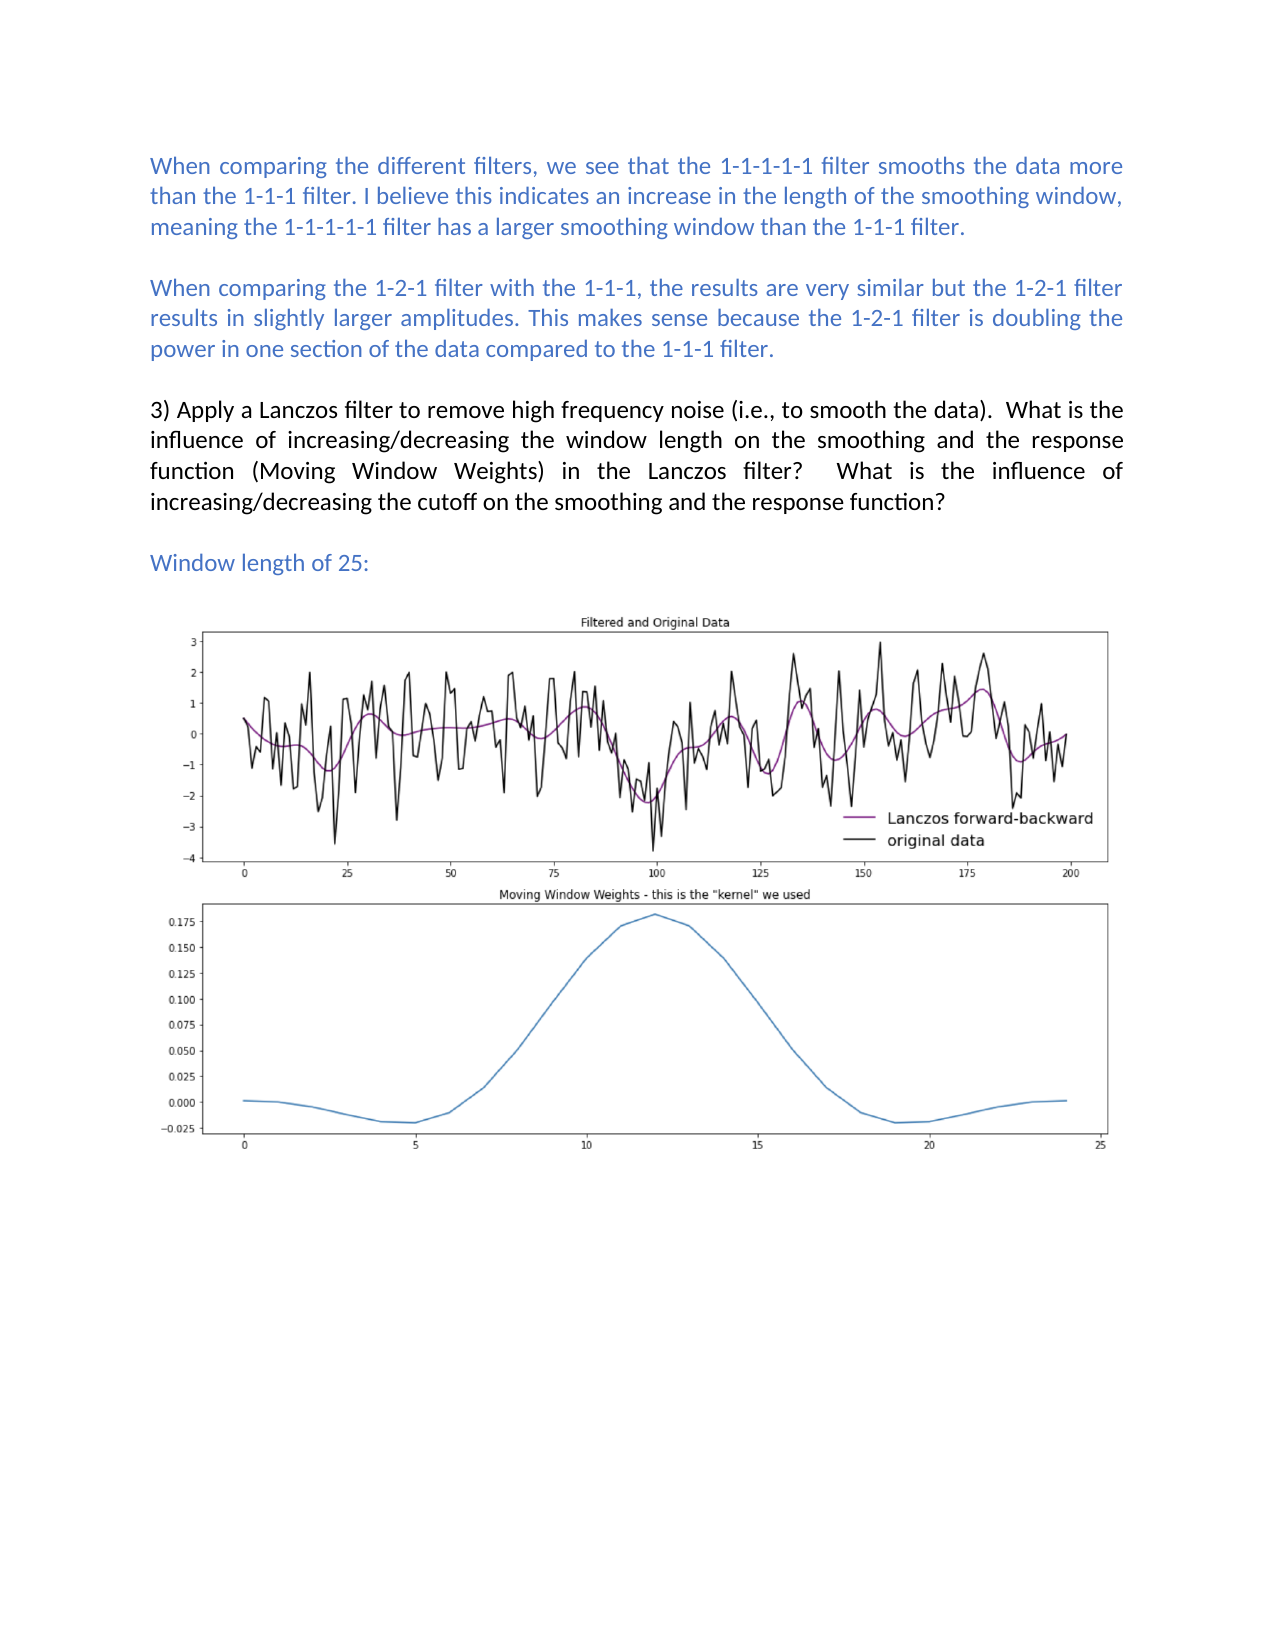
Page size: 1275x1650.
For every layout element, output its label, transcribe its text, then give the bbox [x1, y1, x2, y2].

text Window length of 25: [150, 547, 1125, 577]
picture [150, 607, 1125, 1163]
text 3) Apply a Lanczos filter to remove high frequency noise (i.e., to smooth the data). What is the influence of increasing/decreasing the window length on the smoothing and the response function (Moving Window Weights) in the Lanczos filter? What is the influence of increasing/decreasing the cutoff on the smoothing and the response function? [150, 394, 1125, 516]
text When comparing the different filters, we see that the 1-1-1-1-1 filter smooths the data more than the 1-1-1 filter. I believe this indicates an increase in the length of the smoothing window, meaning the 1-1-1-1-1 filter has a larger smoothing window than the 1-1-1 filter. [150, 150, 1125, 242]
text When comparing the 1-2-1 filter with the 1-1-1, the results are very similar but the 1-2-1 filter results in slightly larger amplitudes. This makes sense because the 1-2-1 filter is doubling the power in one section of the data compared to the 1-1-1 filter. [150, 272, 1125, 364]
